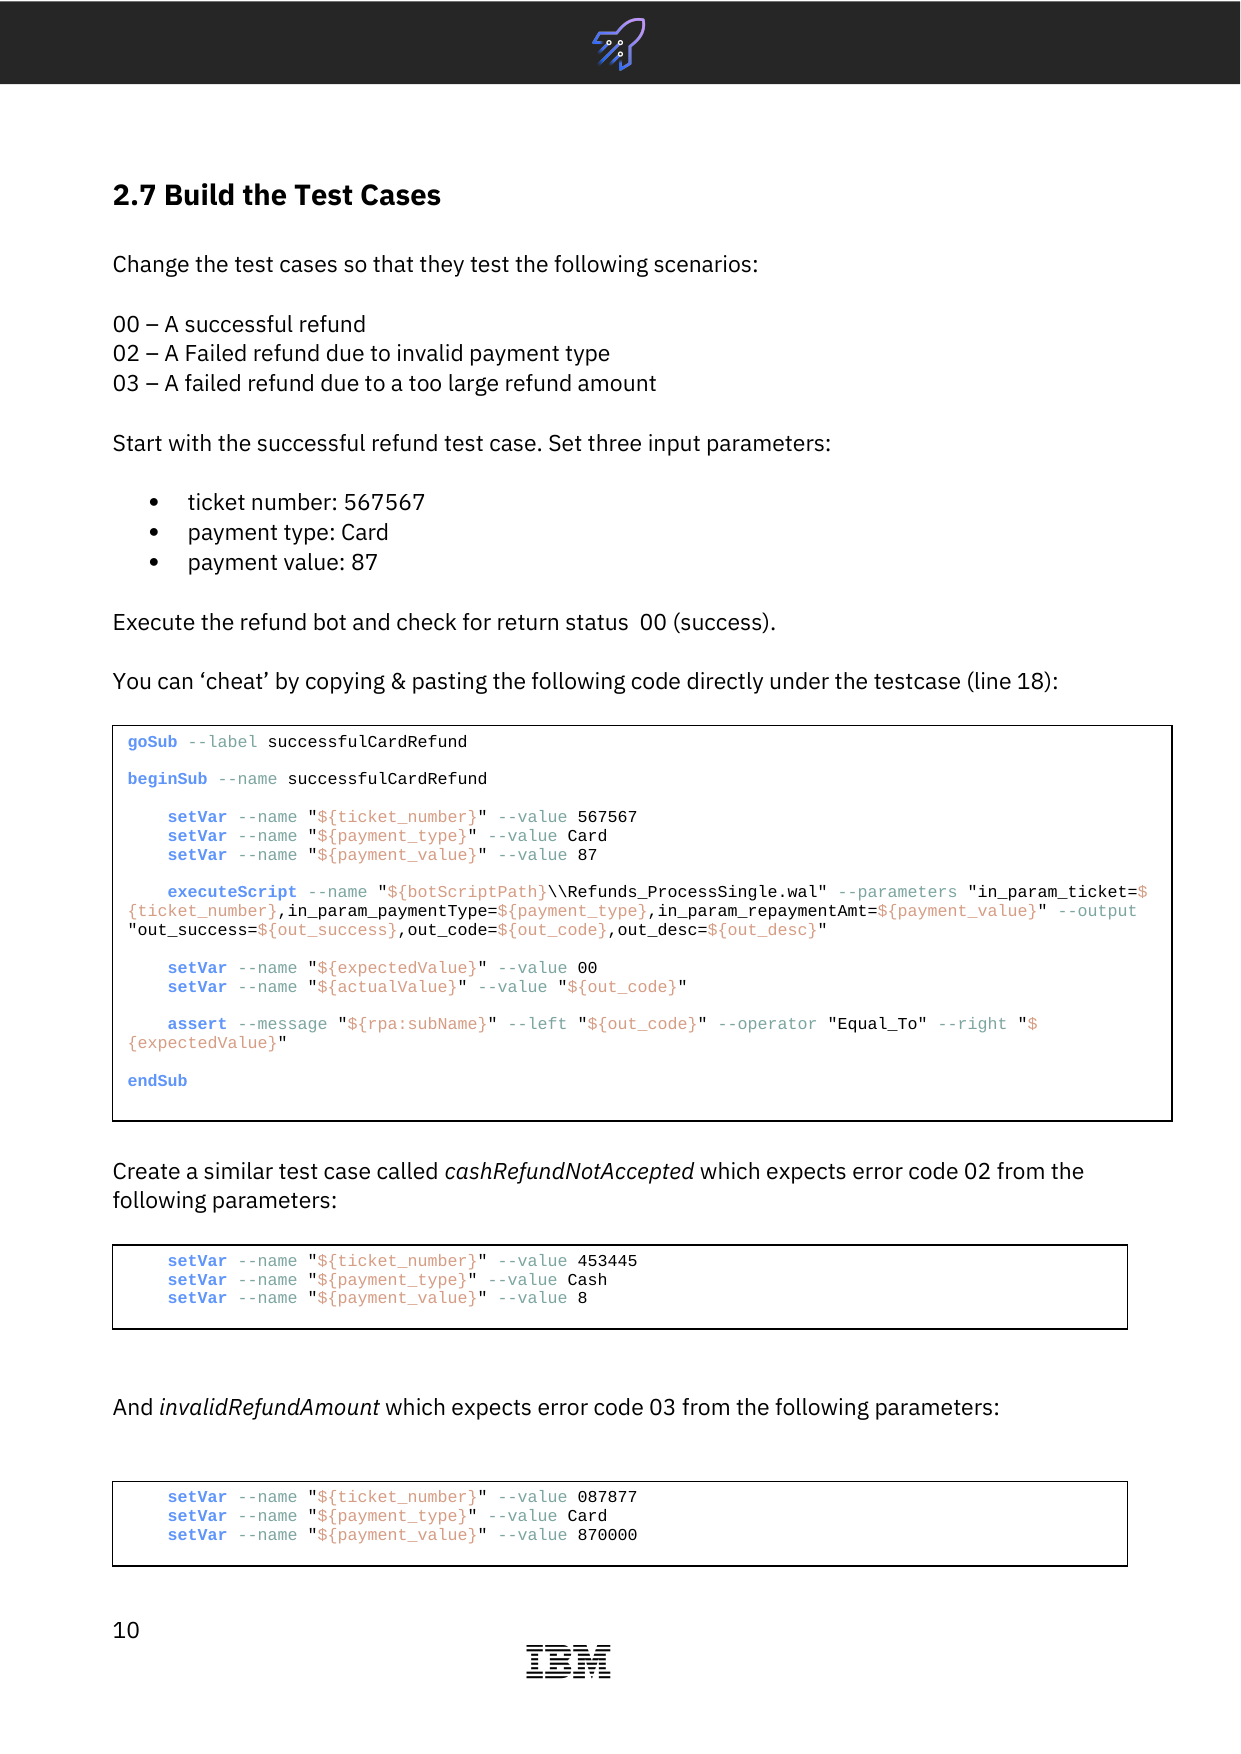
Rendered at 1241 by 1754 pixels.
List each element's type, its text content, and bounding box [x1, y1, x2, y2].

text Create a similar test case called cashRefundNotAccepted which expects error code 02 from the following parameters: [112, 1156, 1128, 1215]
text Execute the refund bot and check for return status 00 (success). [112, 606, 1128, 636]
text 00 – A successful refund [112, 308, 1128, 338]
subtitle Build the Test Cases [112, 175, 1128, 213]
list ticket number: 567567 [150, 487, 1128, 517]
text 03 – A failed refund due to a too large refund amount [112, 368, 1128, 398]
picture [526, 1645, 611, 1679]
picture [588, 14, 649, 75]
list payment type: Card [150, 517, 1128, 547]
list payment value: 87 [150, 547, 1128, 577]
text 02 – A Failed refund due to invalid payment type [112, 338, 1128, 368]
text Change the test cases so that they test the following scenarios: [112, 249, 1128, 279]
text Start with the successful refund test case. Set three input parameters: [112, 428, 1128, 457]
text You can ‘cheat’ by copying & pasting the following code directly under the testcase (line 18): [112, 666, 1128, 696]
text And invalidRefundAmount which expects error code 03 from the following parameters: [112, 1392, 1128, 1422]
